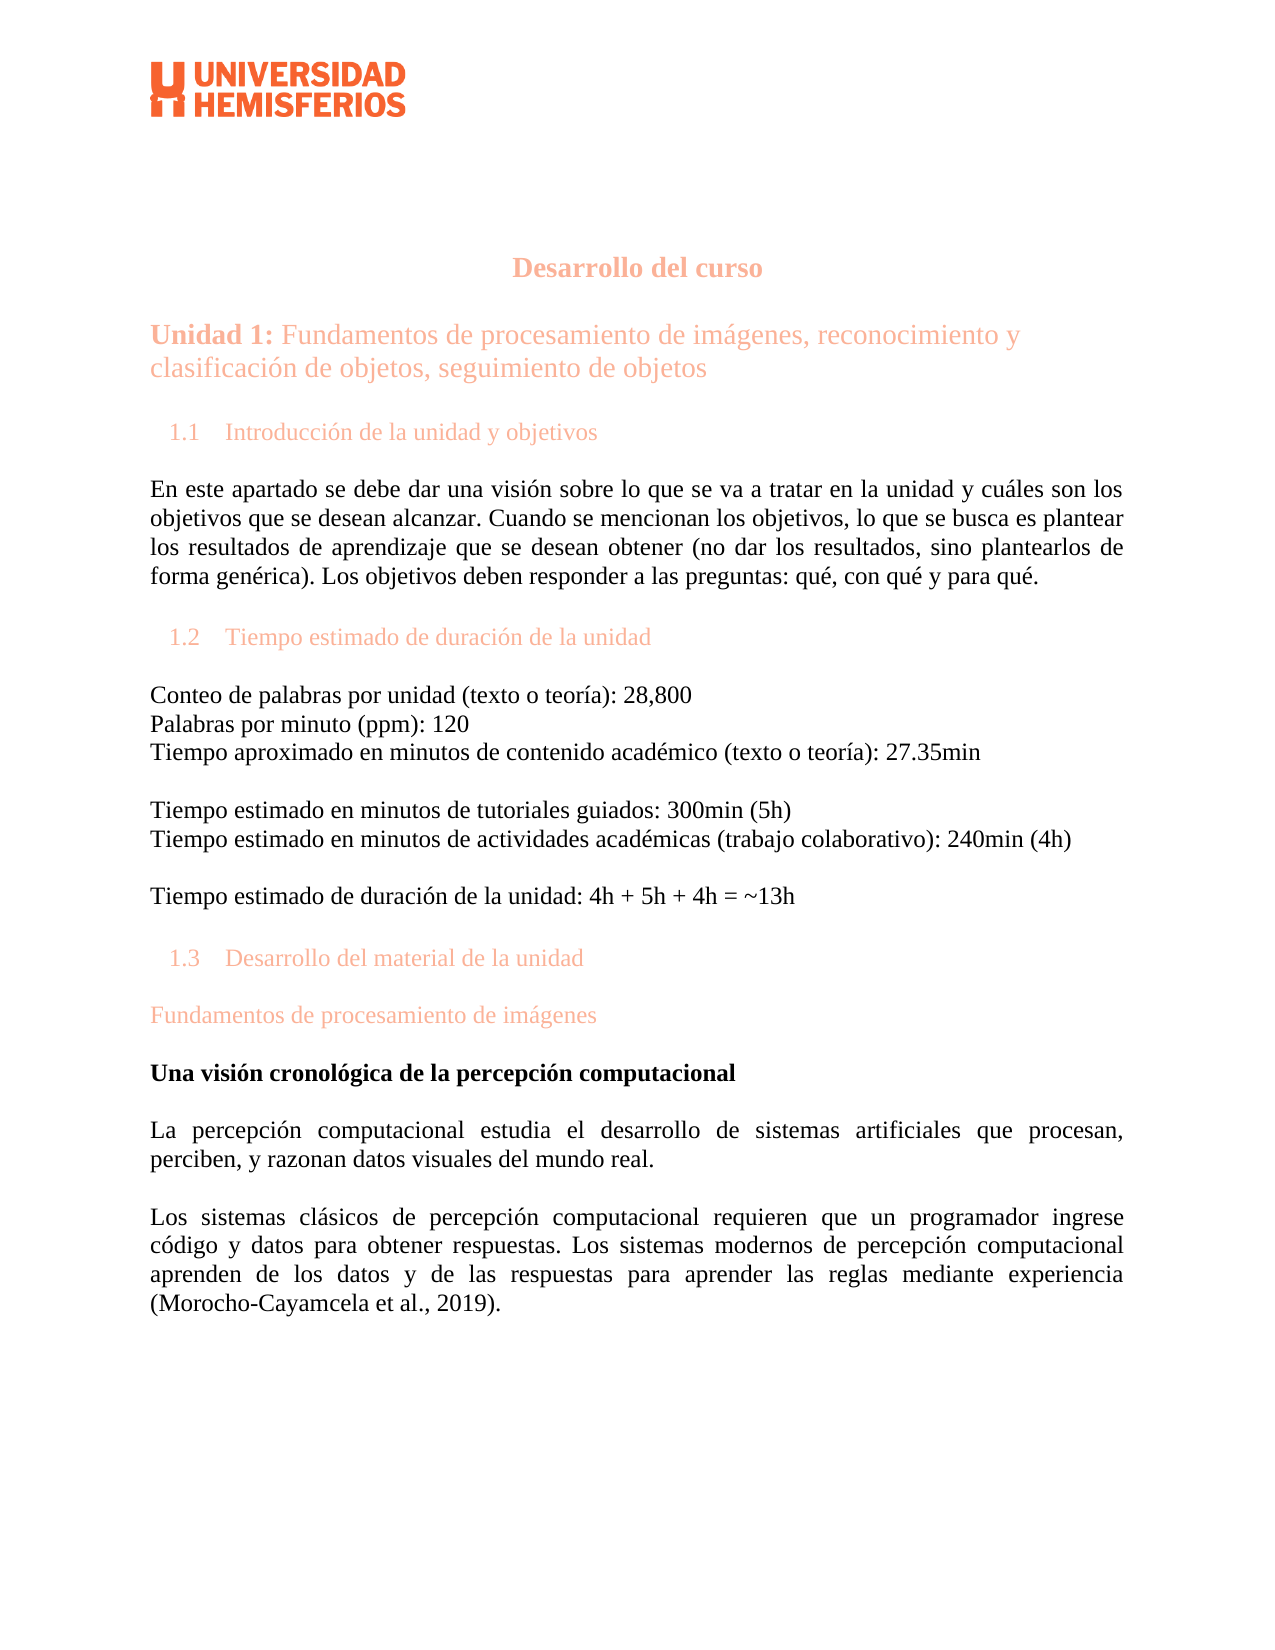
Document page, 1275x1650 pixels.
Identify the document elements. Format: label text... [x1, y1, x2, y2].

picture [142, 58, 416, 117]
text Una visión cronológica de la percepción computacional [150, 1058, 1125, 1087]
text La percepción computacional estudia el desarrollo de sistemas artificiales que procesan, perciben, y razonan datos visuales del mundo real. [150, 1115, 1125, 1173]
text Desarrollo del curso [150, 251, 1125, 284]
subtitle Tiempo estimado de duración de la unidad [169, 622, 1125, 651]
text Tiempo estimado de duración de la unidad: 4h + 5h + 4h = ~13h [150, 881, 1125, 910]
text Palabras por minuto (ppm): 120 [150, 709, 1125, 737]
text Conteo de palabras por unidad (texto o teoría): 28,800 [150, 680, 1125, 709]
text Tiempo estimado en minutos de actividades académicas (trabajo colaborativo): 240min (4h) [150, 824, 1125, 852]
subtitle Fundamentos de procesamiento de imágenes [150, 1000, 1125, 1029]
subtitle Introducción de la unidad y objetivos [169, 417, 1125, 446]
subtitle Desarrollo del material de la unidad [169, 943, 1125, 972]
text Tiempo aproximado en minutos de contenido académico (texto o teoría): 27.35min [150, 737, 1125, 766]
text En este apartado se debe dar una visión sobre lo que se va a tratar en la unidad y cuáles son los objetivos que se desean alcanzar. Cuando se mencionan los objetivos, lo que se busca es plantear los resultados de aprendizaje que se desean obtener (no dar los resultados, sino plantearlos de forma genérica). Los objetivos deben responder a las preguntas: qué, con qué y para qué. [150, 474, 1125, 589]
subtitle Unidad 1: Fundamentos de procesamiento de imágenes, reconocimiento y clasificación de objetos, seguimiento de objetos [150, 317, 1125, 384]
text Tiempo estimado en minutos de tutoriales guiados: 300min (5h) [150, 795, 1125, 824]
text Los sistemas clásicos de percepción computacional requieren que un programador ingrese código y datos para obtener respuestas. Los sistemas modernos de percepción computacional aprenden de los datos y de las respuestas para aprender las reglas mediante experiencia . [150, 1202, 1125, 1317]
